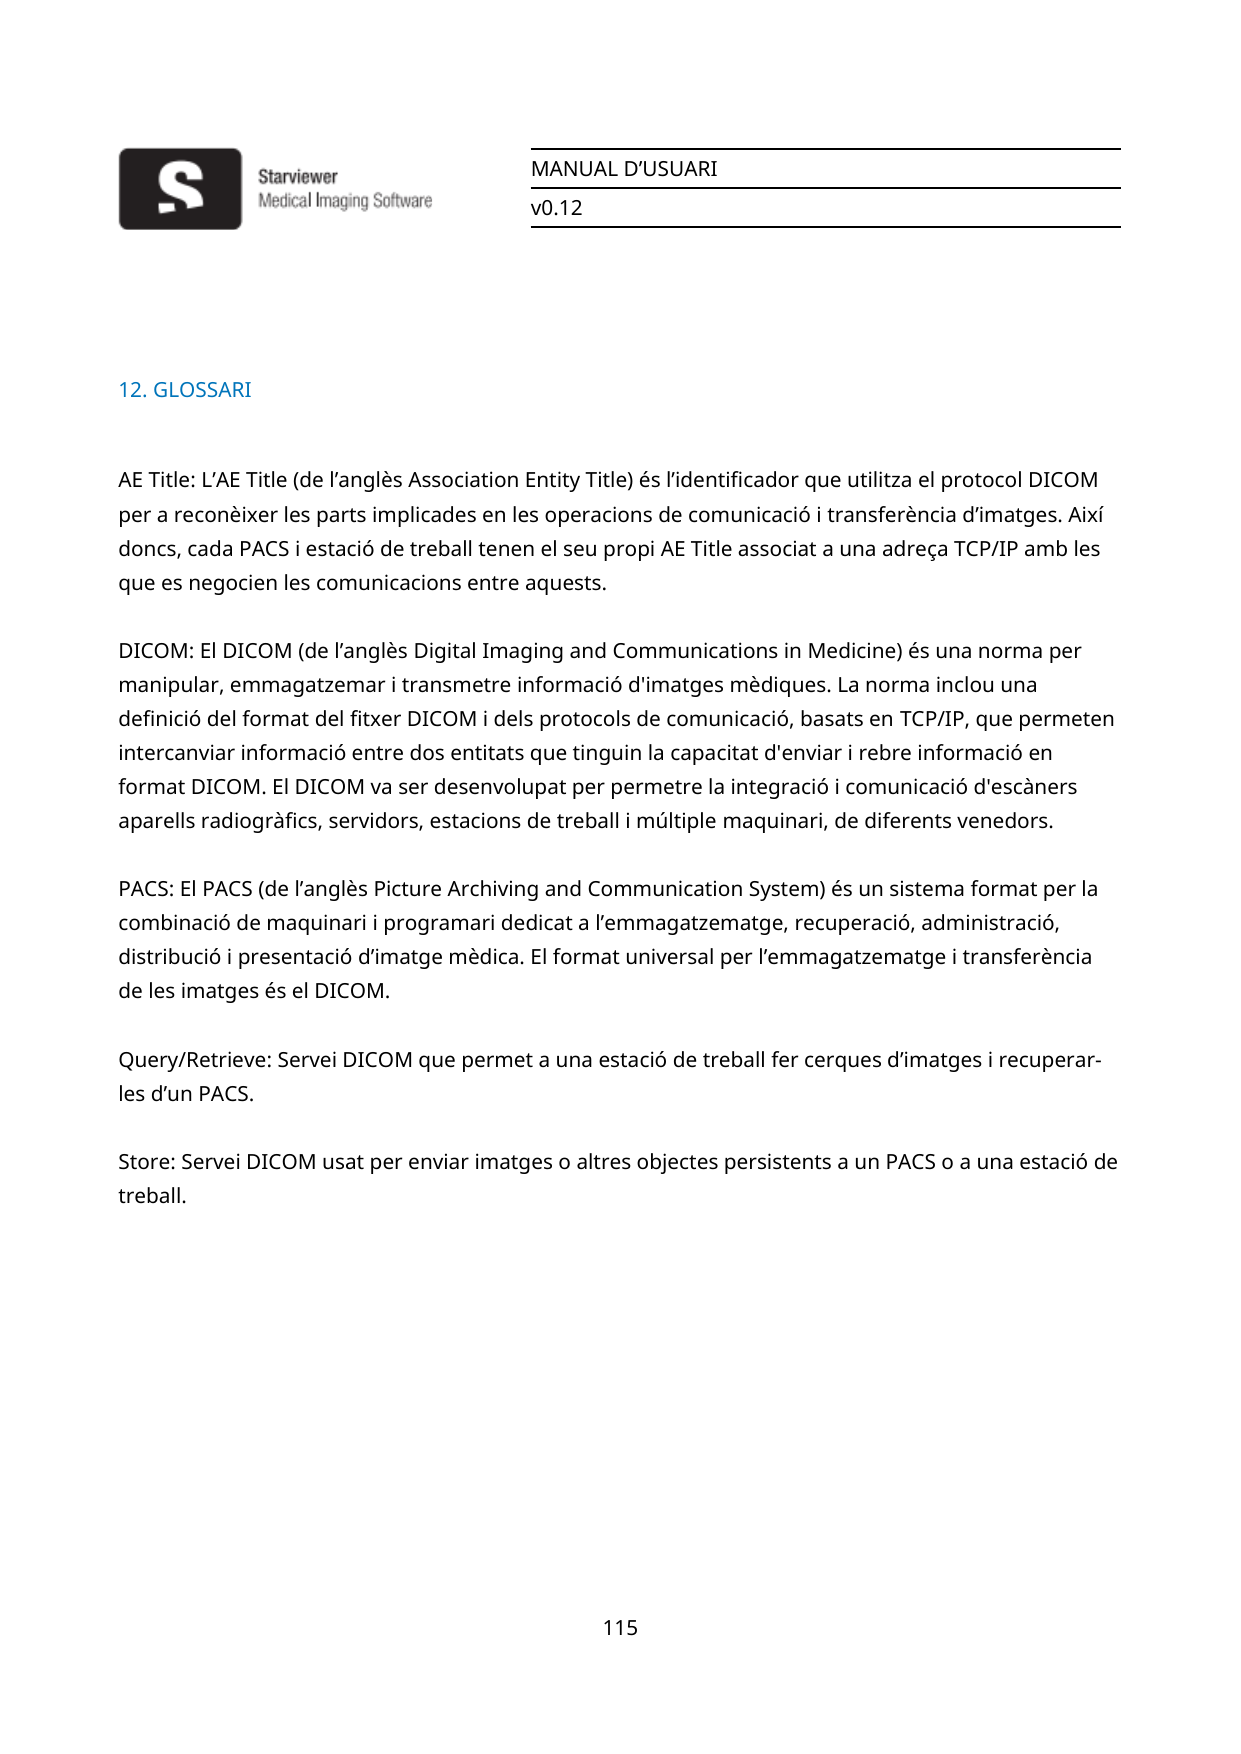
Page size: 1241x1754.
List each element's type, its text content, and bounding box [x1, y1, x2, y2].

text AE Title: L’AE Title (de l’anglès Association Entity Title) és l’identificador que utilitza el protocol DICOM per a reconèixer les parts implicades en les operacions de comunicació i transferència d’imatges. Així doncs, cada PACS i estació de treball tenen el seu propi AE Title associat a una adreça TCP/IP amb les que es negocien les comunicacions entre aquests. [118, 466, 1122, 596]
text PACS: El PACS (de l’anglès Picture Archiving and Communication System) és un sistema format per la combinació de maquinari i programari dedicat a l’emmagatzematge, recuperació, administració, distribució i presentació d’imatge mèdica. El format universal per l’emmagatzematge i transferència de les imatges és el DICOM. [118, 874, 1122, 1005]
text DICOM: El DICOM (de l’anglès Digital Imaging and Communications in Medicine) és una norma per manipular, emmagatzemar i transmetre informació d'imatges mèdiques. La norma inclou una definició del format del fitxer DICOM i dels protocols de comunicació, basats en TCP/IP, que permeten intercanviar informació entre dos entitats que tinguin la capacitat d'enviar i rebre informació en format DICOM. El DICOM va ser desenvolupat per permetre la integració i comunicació d'escàners aparells radiogràfics, servidors, estacions de treball i múltiple maquinari, de diferents venedors. [118, 636, 1122, 835]
subtitle Glossari [118, 375, 1122, 403]
text Store: Servei DICOM usat per enviar imatges o altres objectes persistents a un PACS o a una estació de treball. [118, 1147, 1122, 1209]
text Query/Retrieve: Servei DICOM que permet a una estació de treball fer cerques d’imatges i recuperar-les d’un PACS. [118, 1045, 1122, 1107]
